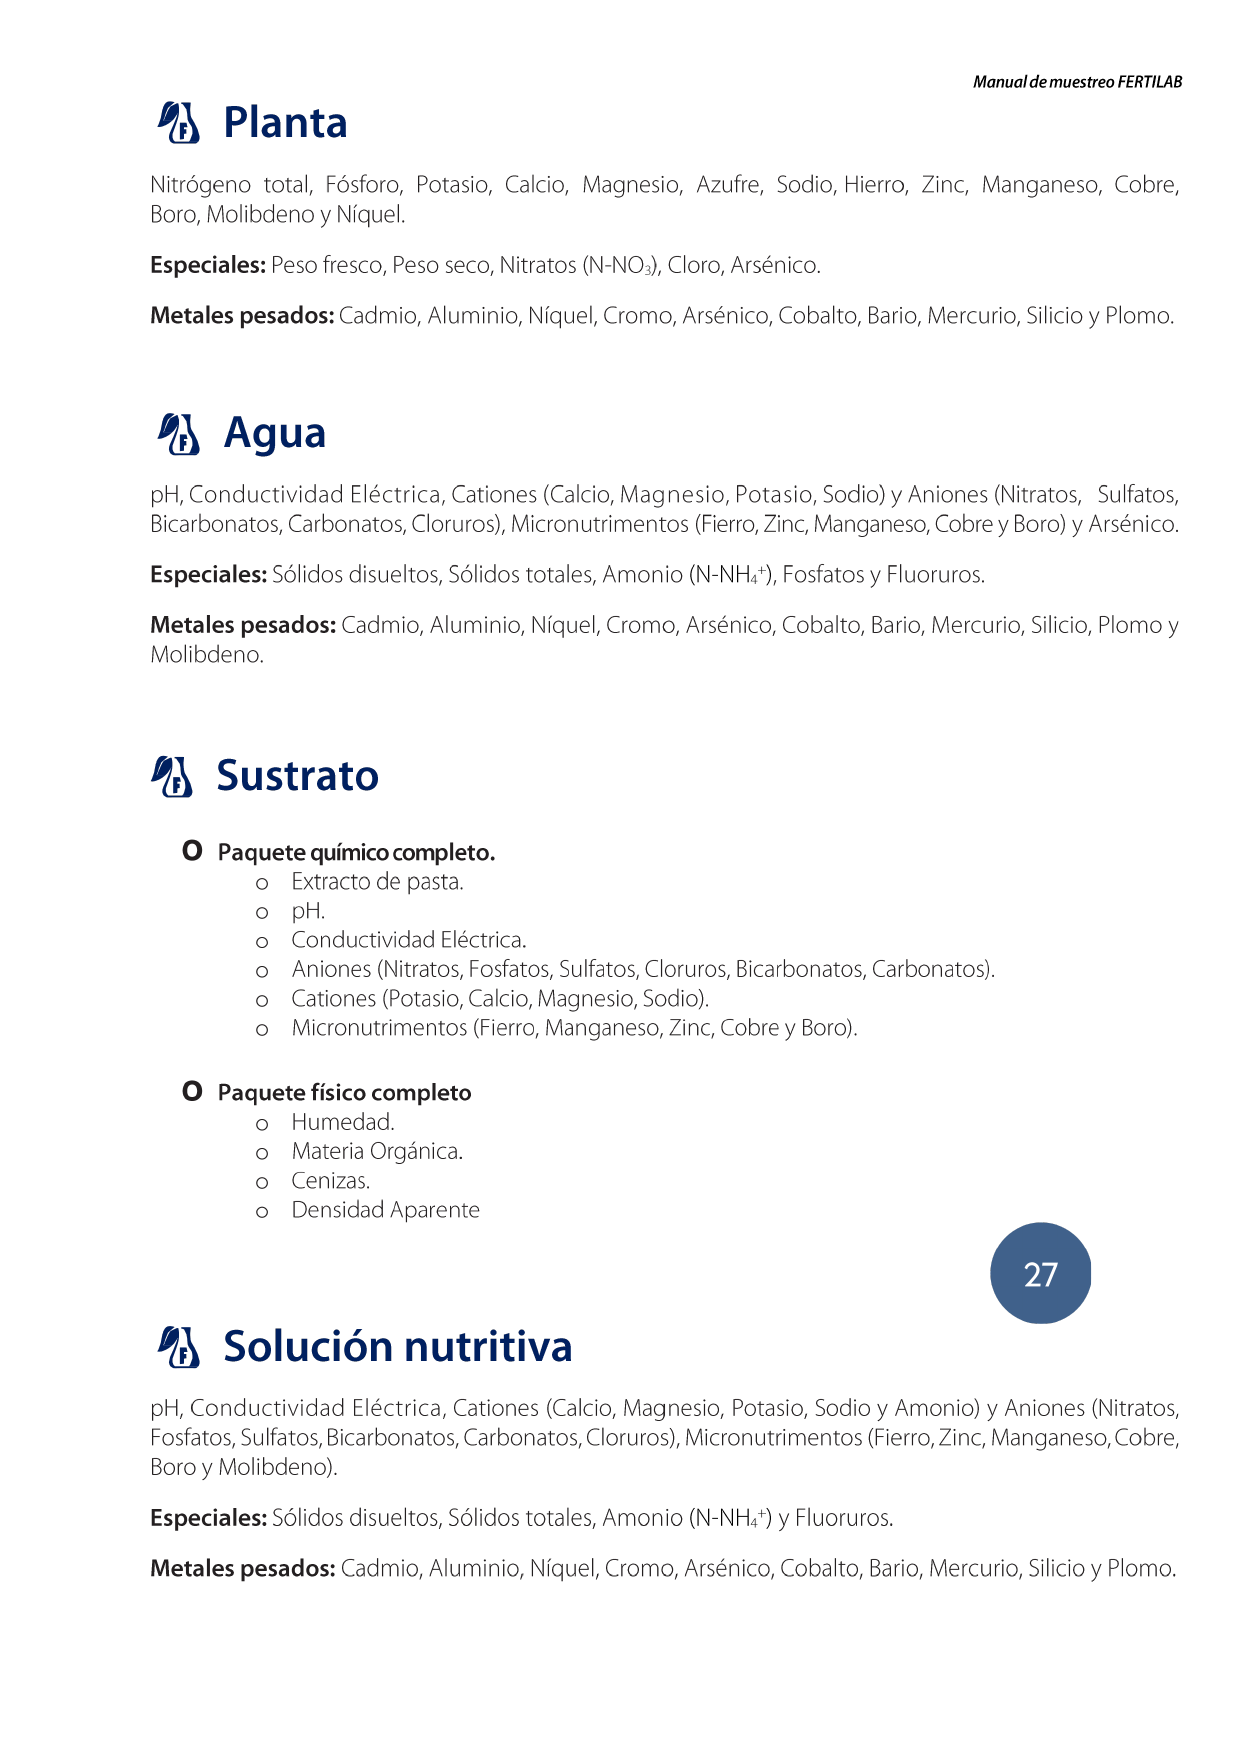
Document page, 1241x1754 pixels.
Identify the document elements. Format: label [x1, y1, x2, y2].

picture [973, 70, 1190, 92]
picture [150, 100, 1179, 329]
picture [150, 755, 1092, 1324]
picture [150, 412, 1179, 663]
picture [150, 1325, 1179, 1582]
